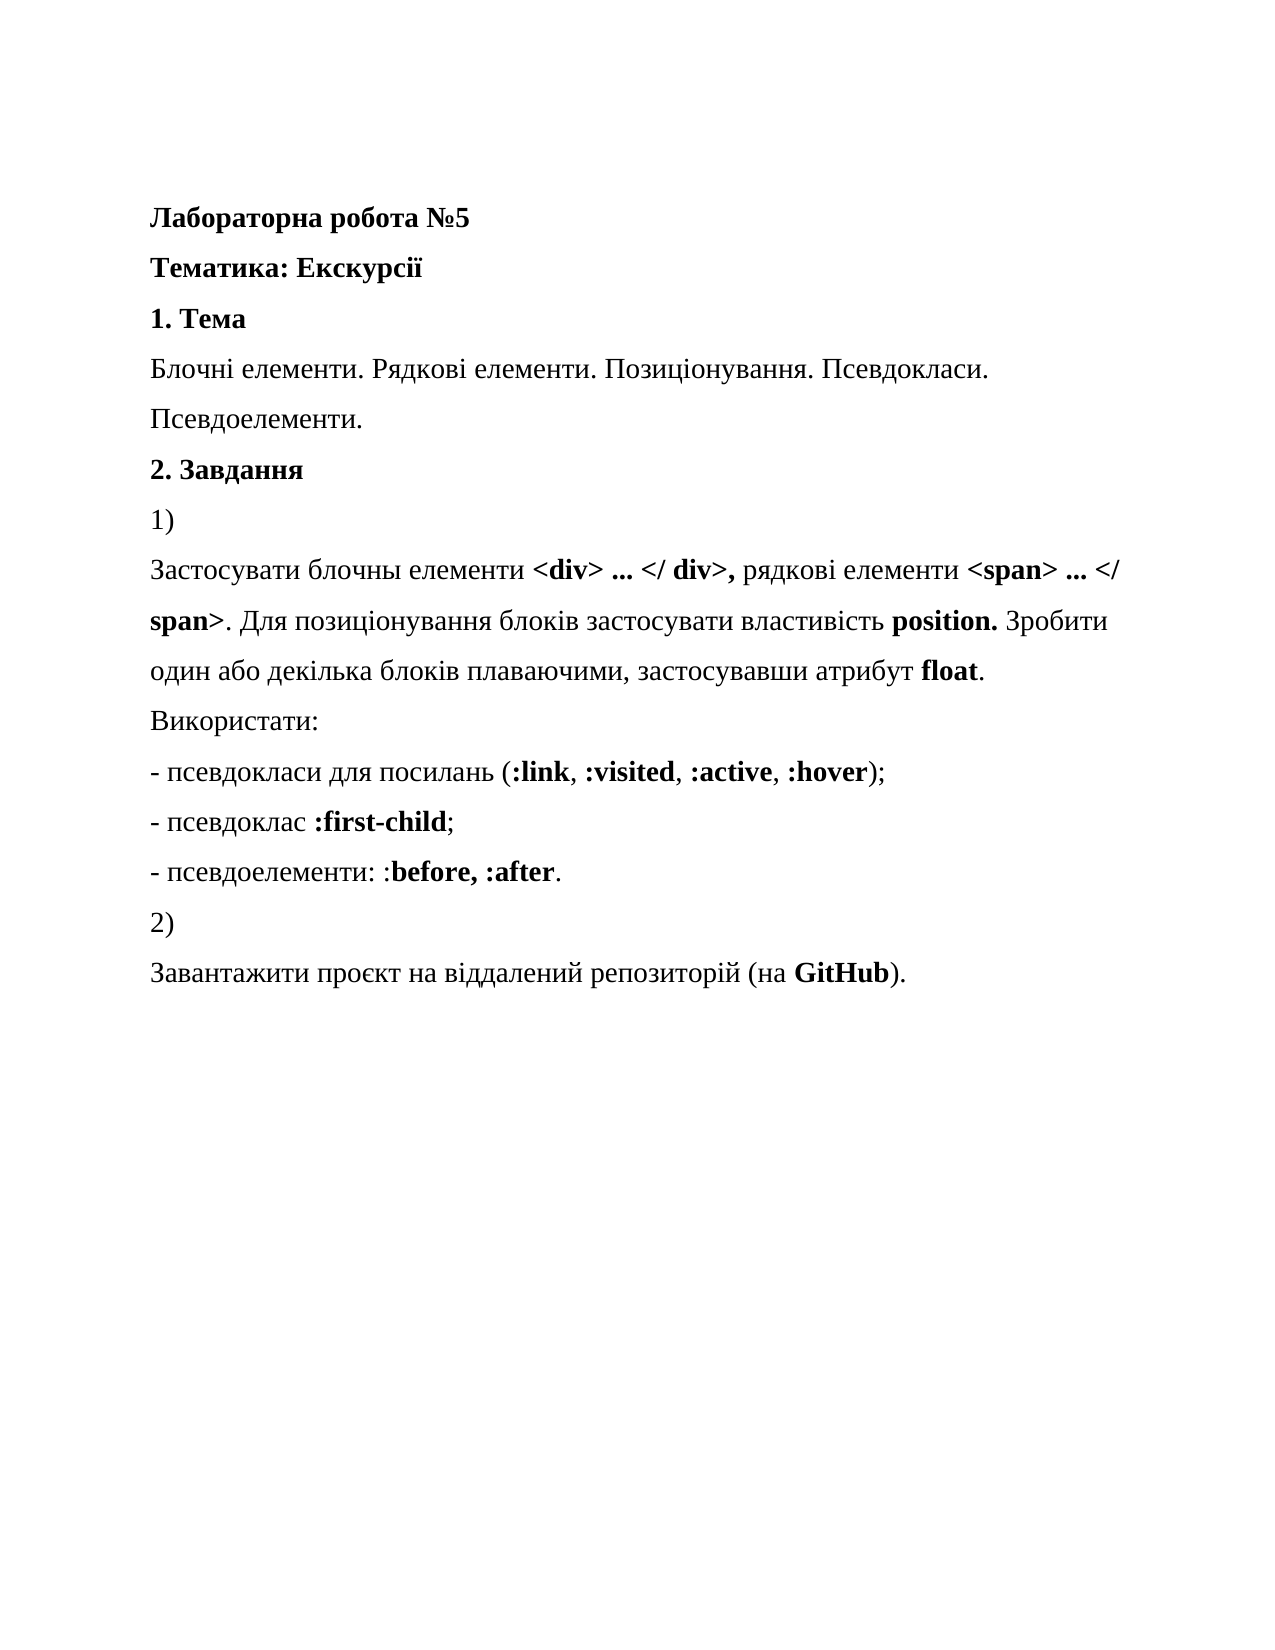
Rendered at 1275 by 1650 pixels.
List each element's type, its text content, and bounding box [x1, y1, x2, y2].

text 1) [150, 502, 1125, 536]
text Блочні елементи. Рядкові елементи. Позиціонування. Псевдокласи. [150, 351, 1125, 385]
text Застосувати блочны елементи <div> ... </ div>, рядкові елементи <span> ... </ [150, 552, 1125, 586]
text Лабораторна робота №5 [150, 200, 1125, 234]
text span>. Для позиціонування блоків застосувати властивість position. Зробити один або декілька блоків плаваючими, застосувавши атрибут float. [150, 603, 1125, 687]
text - псевдоклас :first-child; [150, 804, 1125, 838]
text Використати: [150, 703, 1125, 737]
text 2. Завдання [150, 452, 1125, 485]
text Псевдоелементи. [150, 402, 1125, 435]
text Тематика: Екскурсії [150, 251, 1125, 284]
text 1. Тема [150, 301, 1125, 334]
text 2) [150, 905, 1125, 938]
text - псевдоелементи: :before, :after. [150, 854, 1125, 888]
text Завантажити проєкт на віддалений репозиторій (на GitHub). [150, 955, 1125, 988]
text - псевдокласи для посилань (:link, :visited, :active, :hover); [150, 754, 1125, 787]
